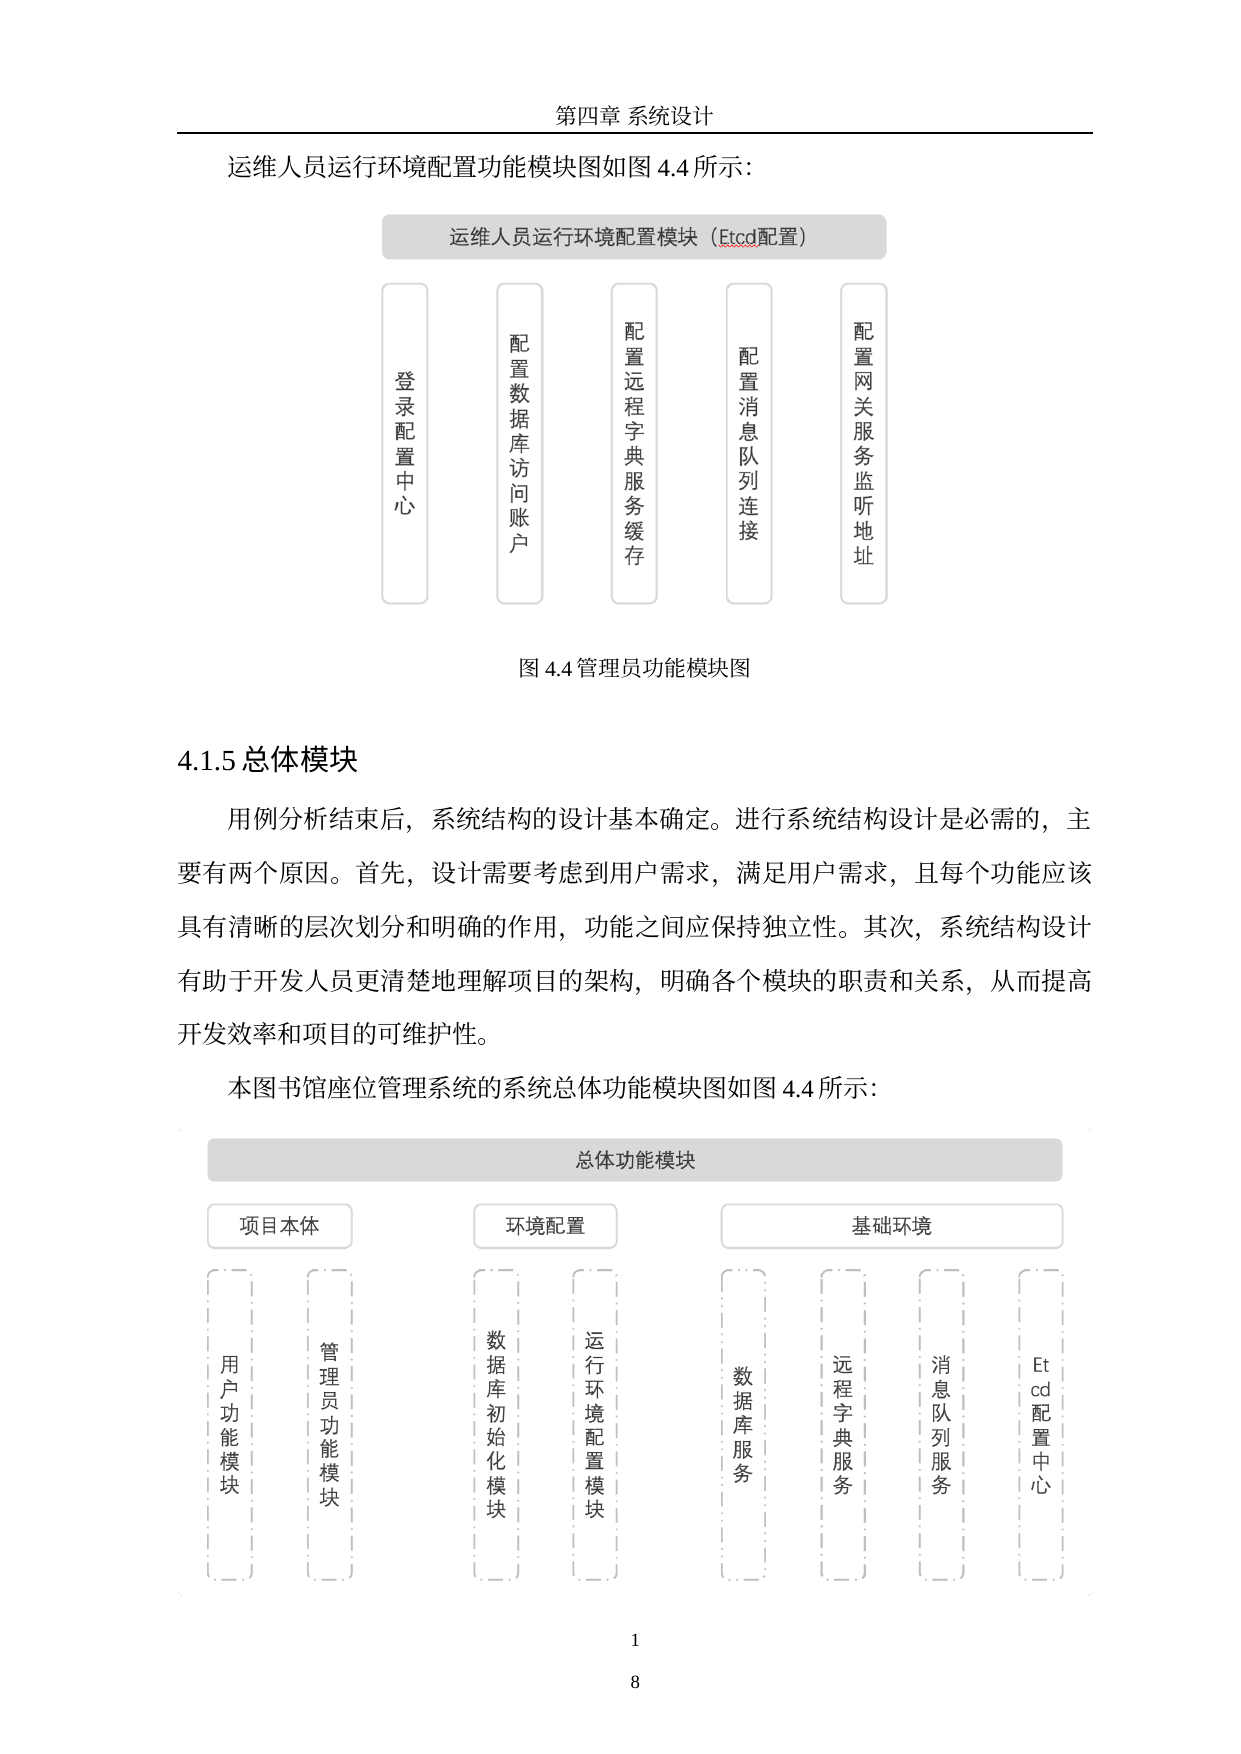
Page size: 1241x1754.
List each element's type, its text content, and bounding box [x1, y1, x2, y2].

text 4.1.5总体模块 [177, 736, 1093, 778]
text 用例分析结束后，系统结构的设计基本确定。进行系统结构设计是必需的，主要有两个原因。首先，设计需要考虑到用户需求，满足用户需求，且每个功能应该具有清晰的层次划分和明确的作用，功能之间应保持独立性。其次，系统结构设计有助于开发人员更清楚地理解项目的架构，明确各个模块的职责和关系，从而提高开发效率和项目的可维护性。 [177, 800, 1093, 1051]
text 运维人员运行环境配置功能模块图如图4.4所示： [177, 148, 1093, 183]
text 本图书馆座位管理系统的系统总体功能模块图如图4.4所示： [177, 1069, 1093, 1105]
picture [264, 200, 1005, 618]
picture [177, 1128, 1093, 1596]
